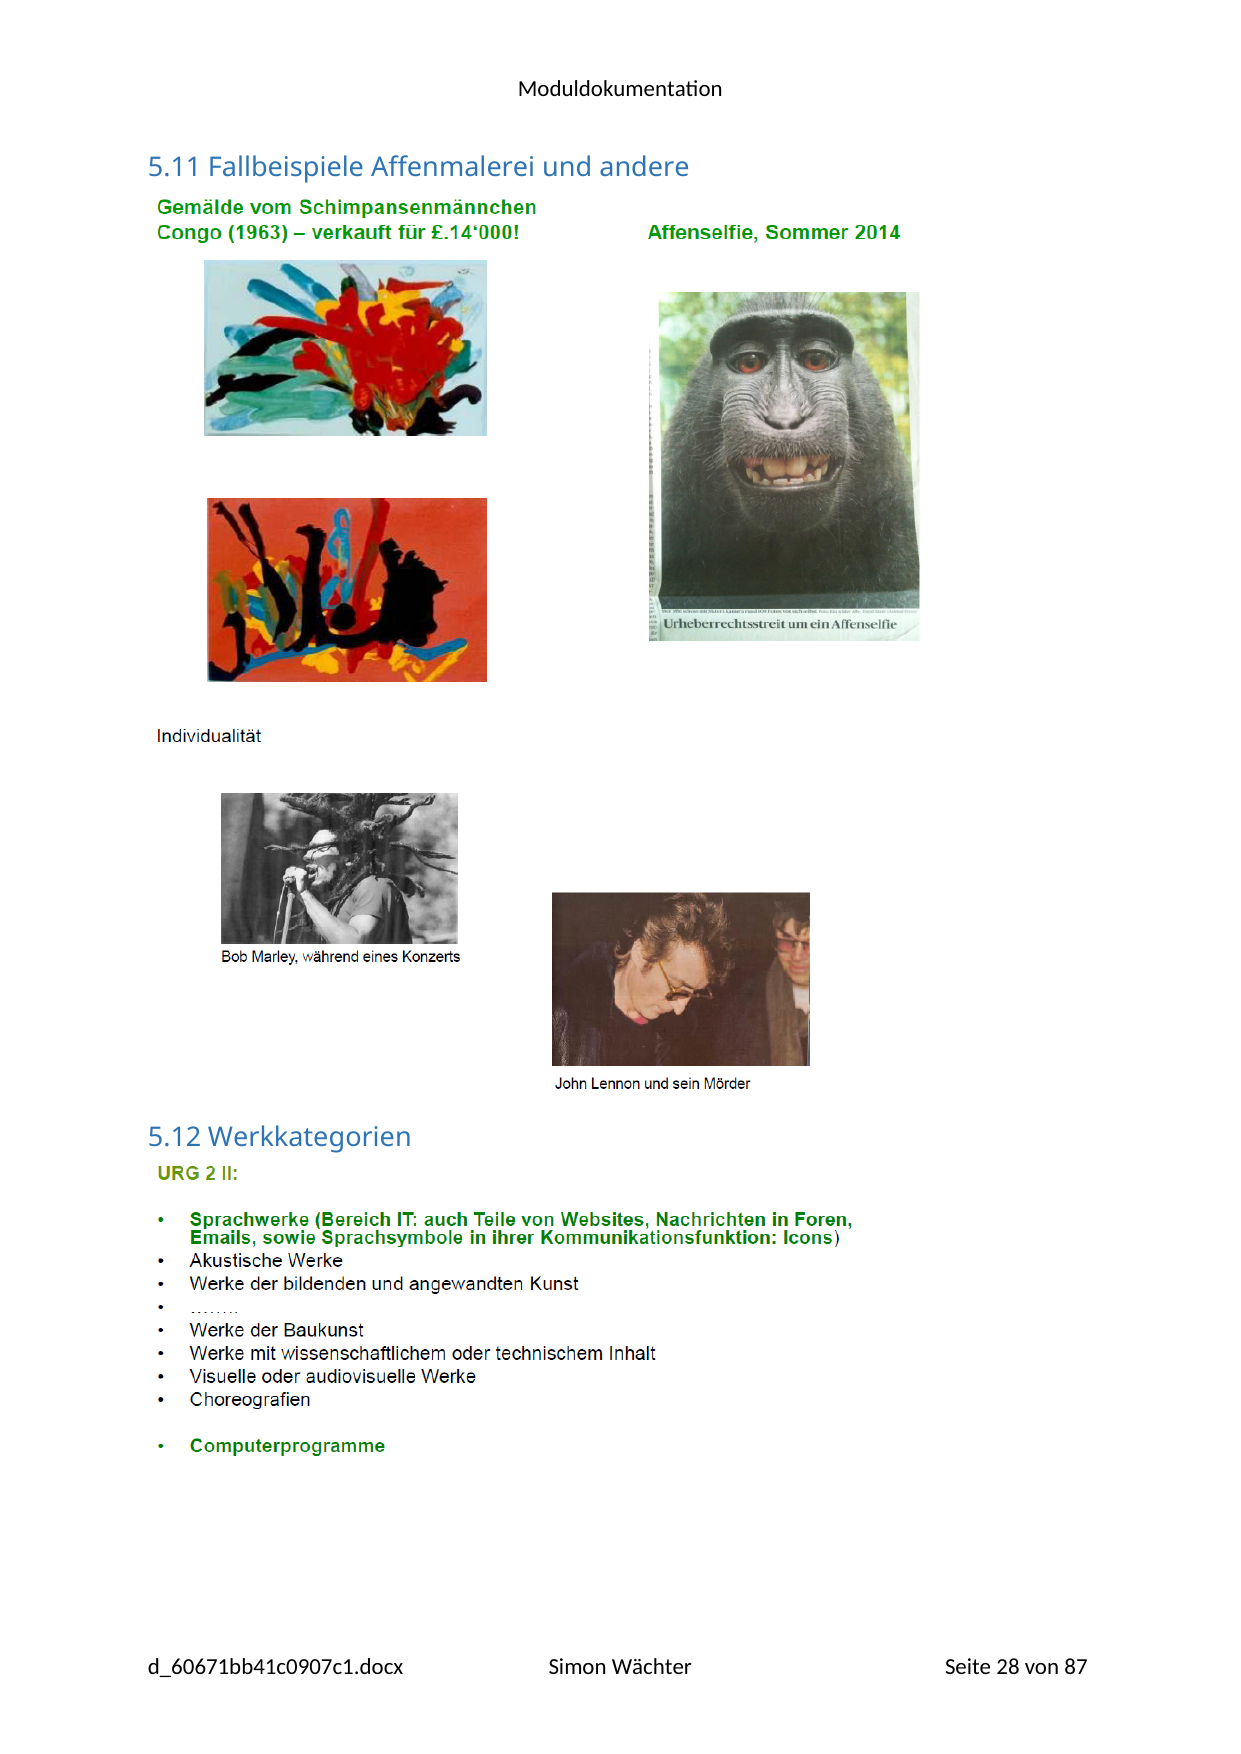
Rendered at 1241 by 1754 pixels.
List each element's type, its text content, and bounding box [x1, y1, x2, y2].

subtitle Werkkategorien [148, 1117, 1093, 1154]
subtitle Fallbeispiele Affenmalerei und andere [148, 148, 1093, 184]
picture [147, 187, 958, 699]
picture [147, 1157, 872, 1463]
picture [147, 717, 826, 1099]
